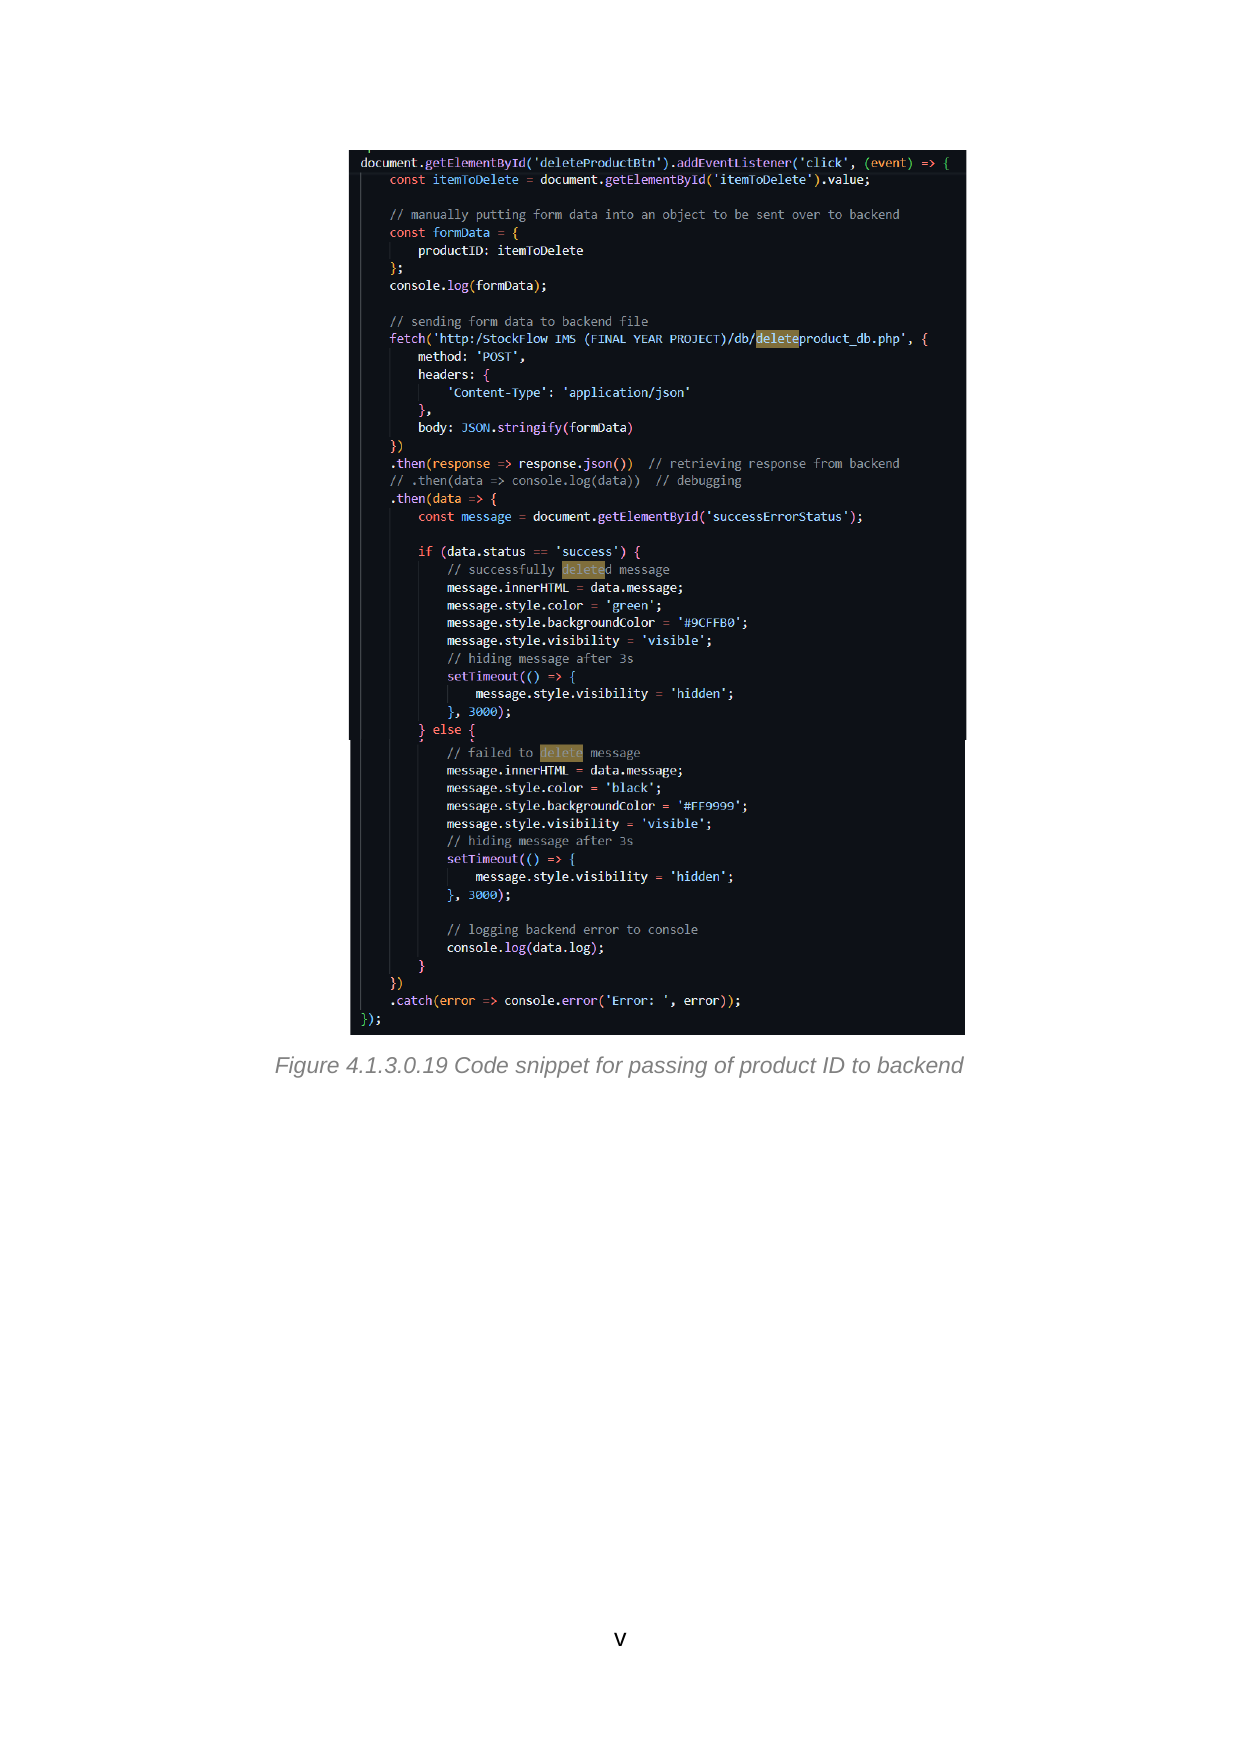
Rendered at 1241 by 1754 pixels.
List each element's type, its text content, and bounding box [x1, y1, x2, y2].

picture [348, 150, 967, 1035]
